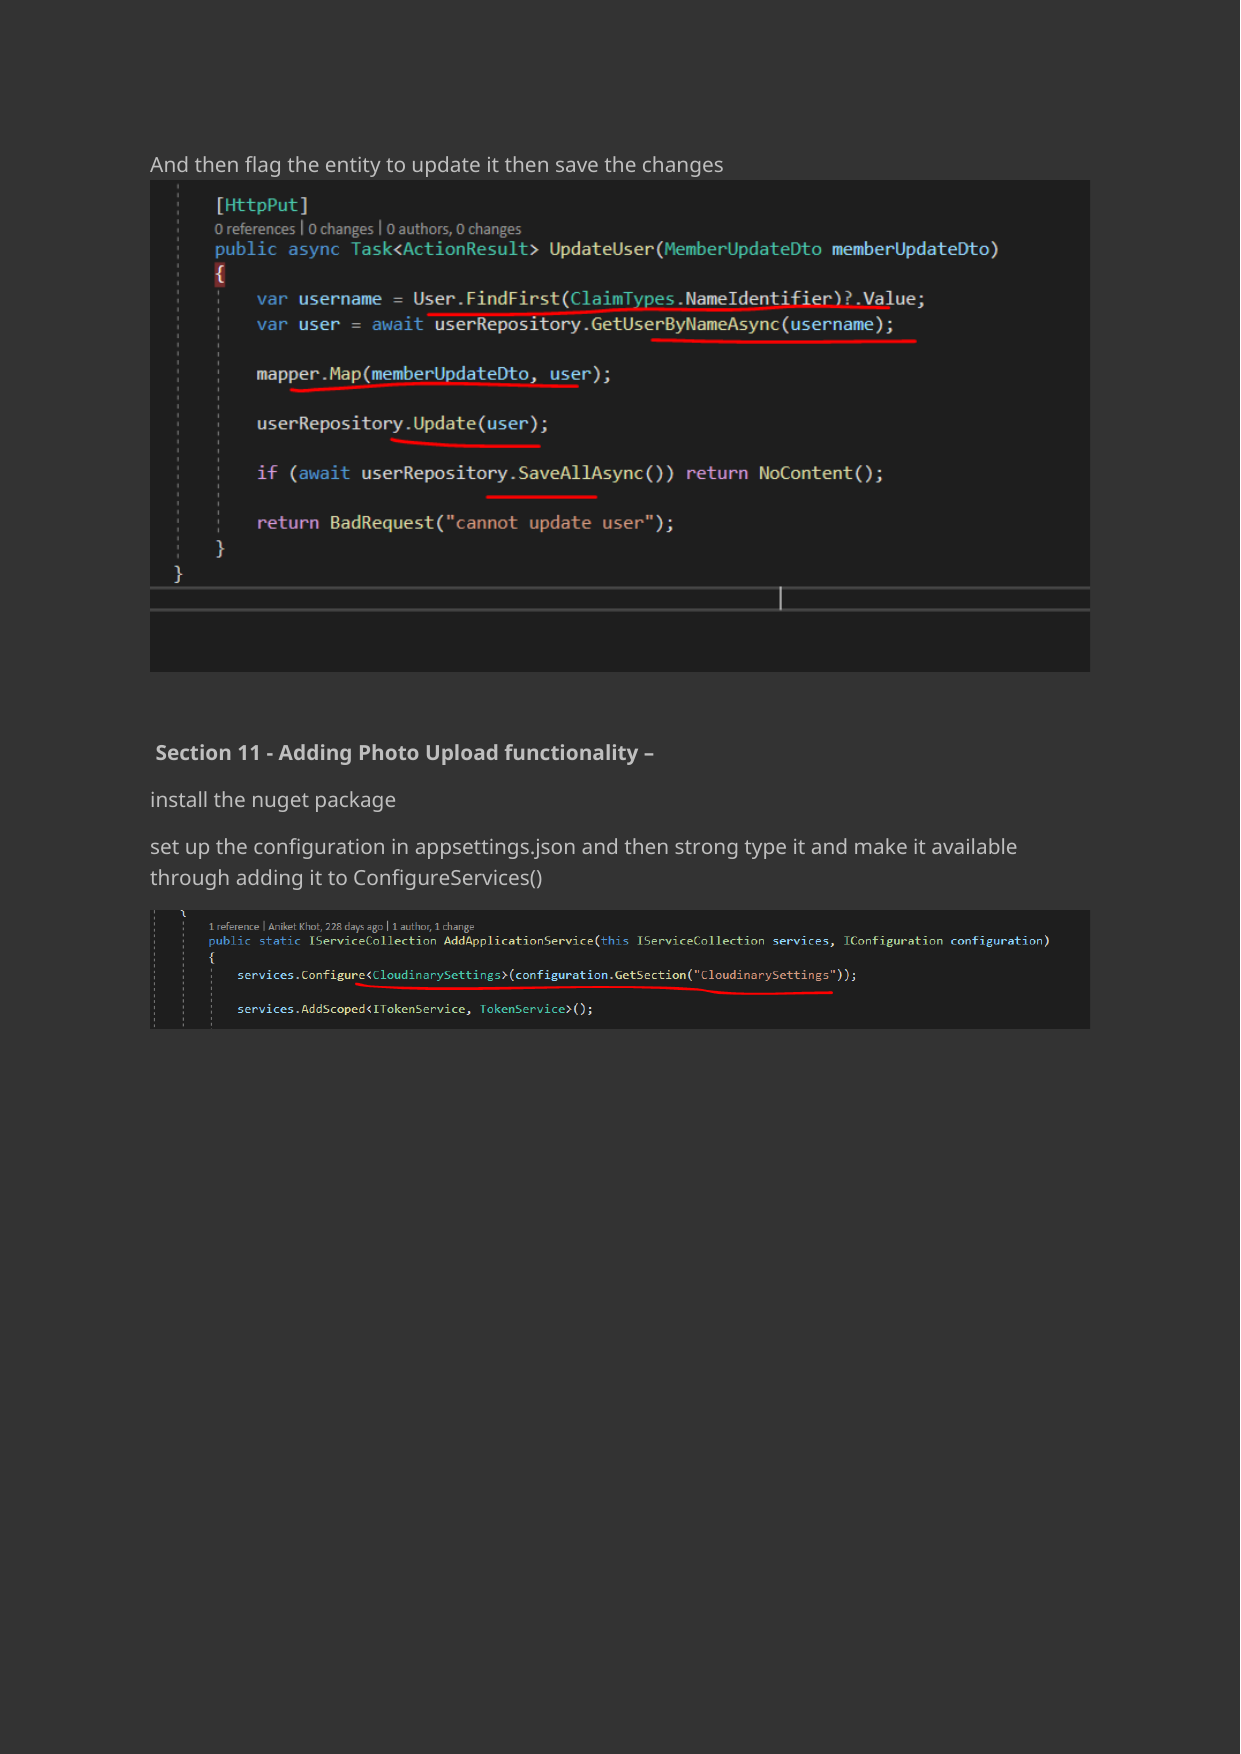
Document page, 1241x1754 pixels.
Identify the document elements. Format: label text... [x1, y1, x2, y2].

text And then flag the entity to update it then save the changes [150, 150, 1090, 180]
picture [150, 180, 1091, 672]
text Section 11 - Adding Photo Upload functionality – [150, 738, 1090, 766]
picture [150, 910, 1091, 1029]
text set up the configuration in appsettings.json and then strong type it and make it available through adding it to ConfigureServices() [150, 832, 1090, 891]
text install the nuget package [150, 785, 1090, 813]
